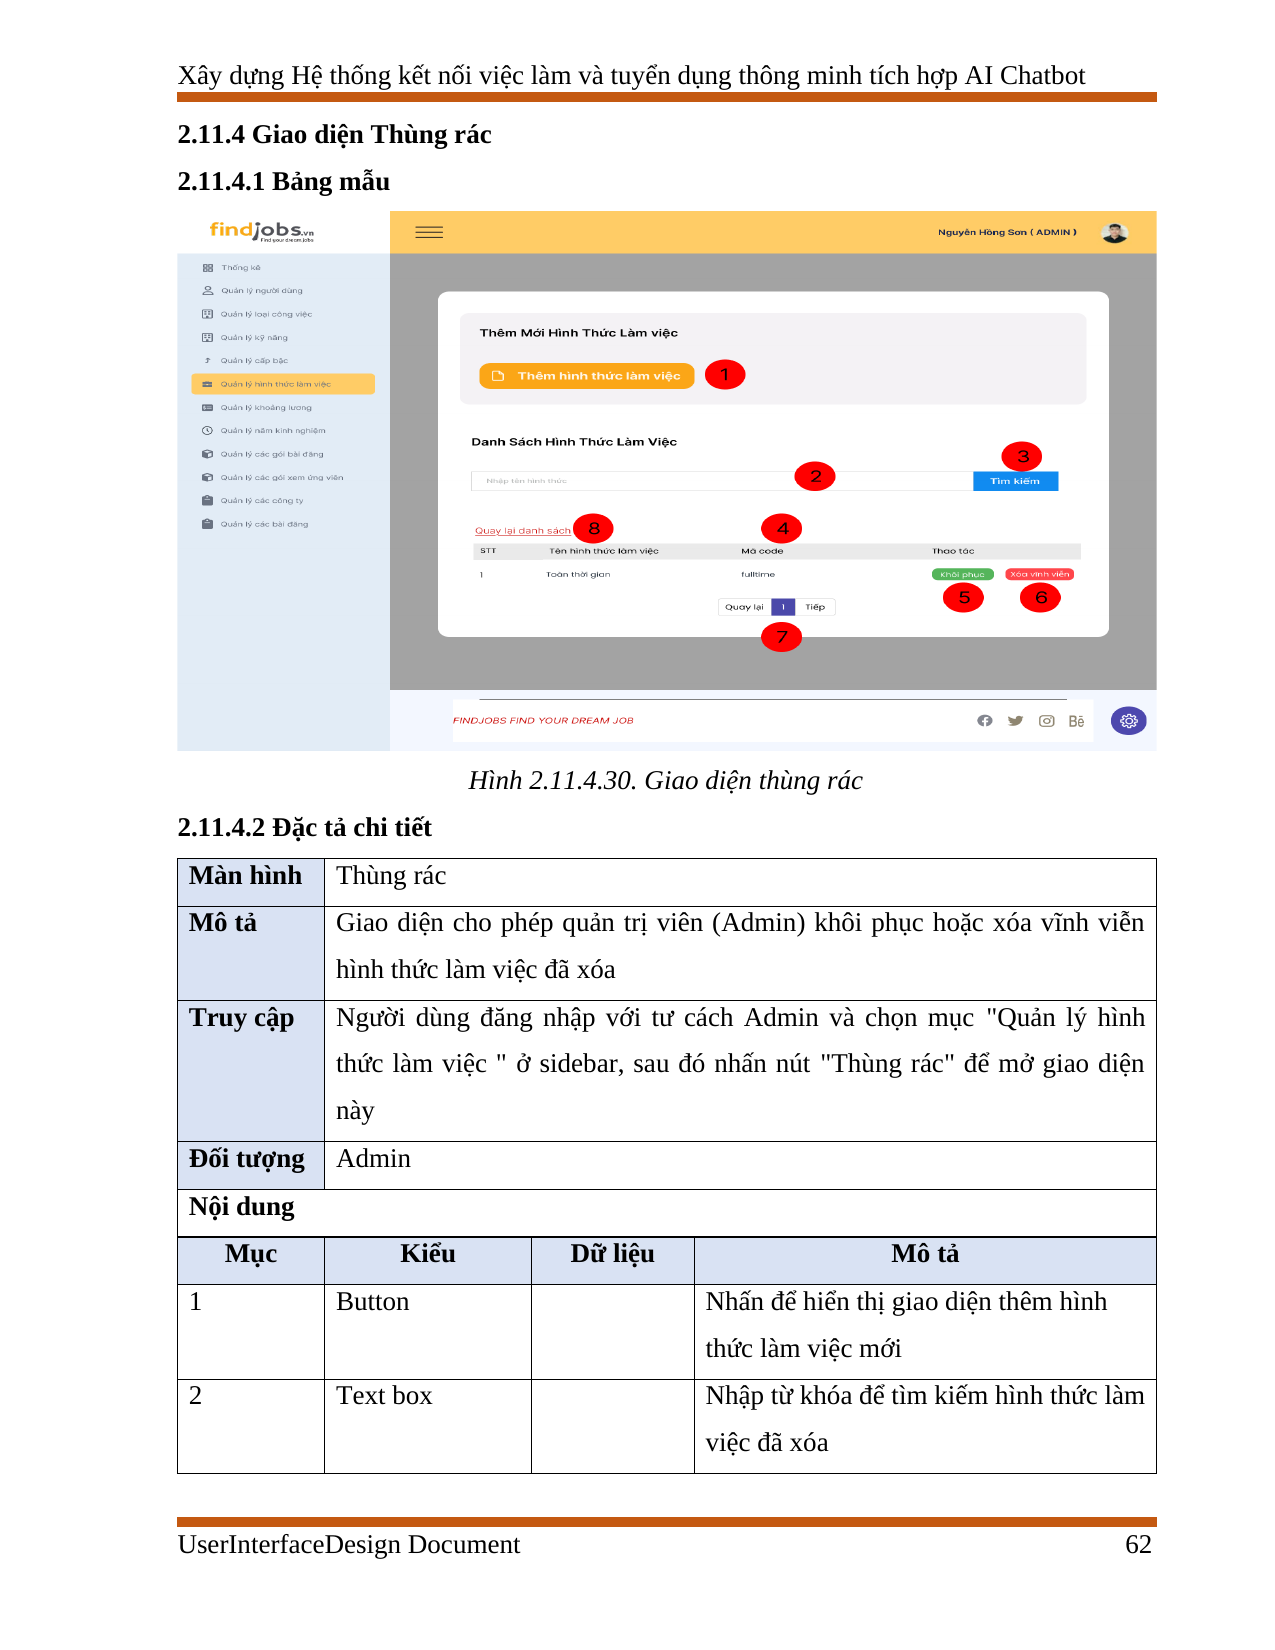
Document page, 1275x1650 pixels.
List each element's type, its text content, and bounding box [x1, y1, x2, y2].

text Hình 2.11.4.30. Giao diện thùng rác [177, 764, 1157, 796]
subtitle 2.11.4.1 Bảng mẫu [177, 165, 1157, 196]
picture [177, 211, 1157, 751]
table_cell Đối tượng [178, 1142, 324, 1189]
table_cell Button [325, 1285, 531, 1378]
table_cell Kiểu [325, 1238, 531, 1284]
table_cell Mô tả [178, 907, 324, 1000]
table_header Thùng rác [325, 859, 1156, 906]
table_cell Admin [325, 1142, 1156, 1189]
table_header Màn hình [178, 859, 324, 906]
table_cell Mô tả [695, 1238, 1156, 1284]
subtitle 2.11.4 Giao diện Thùng rác [177, 118, 1157, 149]
table_cell Giao diện cho phép quản trị viên (Admin) khôi phục hoặc xóa vĩnh viễn hình thức làm việc đã xóa [325, 907, 1156, 1000]
table_cell Text box [325, 1380, 531, 1473]
table_cell Người dùng đăng nhập với tư cách Admin và chọn mục "Quản lý hình thức làm việc " ở sidebar, sau đó nhấn nút "Thùng rác" để mở giao diện này [325, 1001, 1156, 1141]
table_cell Mục [178, 1238, 324, 1284]
table_cell Nhập từ khóa để tìm kiếm hình thức làm việc đã xóa [695, 1380, 1156, 1473]
table_cell [532, 1380, 694, 1473]
table_cell Nội dung [178, 1190, 1156, 1236]
subtitle 2.11.4.2 Đặc tả chi tiết [177, 811, 1157, 842]
table_cell [532, 1285, 694, 1378]
table_cell Truy cập [178, 1001, 324, 1141]
table_cell 1 [178, 1285, 324, 1378]
table_cell Nhấn để hiển thị giao diện thêm hình thức làm việc mới [695, 1285, 1156, 1378]
table_cell 2 [178, 1380, 324, 1473]
table_cell Dữ liệu [532, 1238, 694, 1284]
